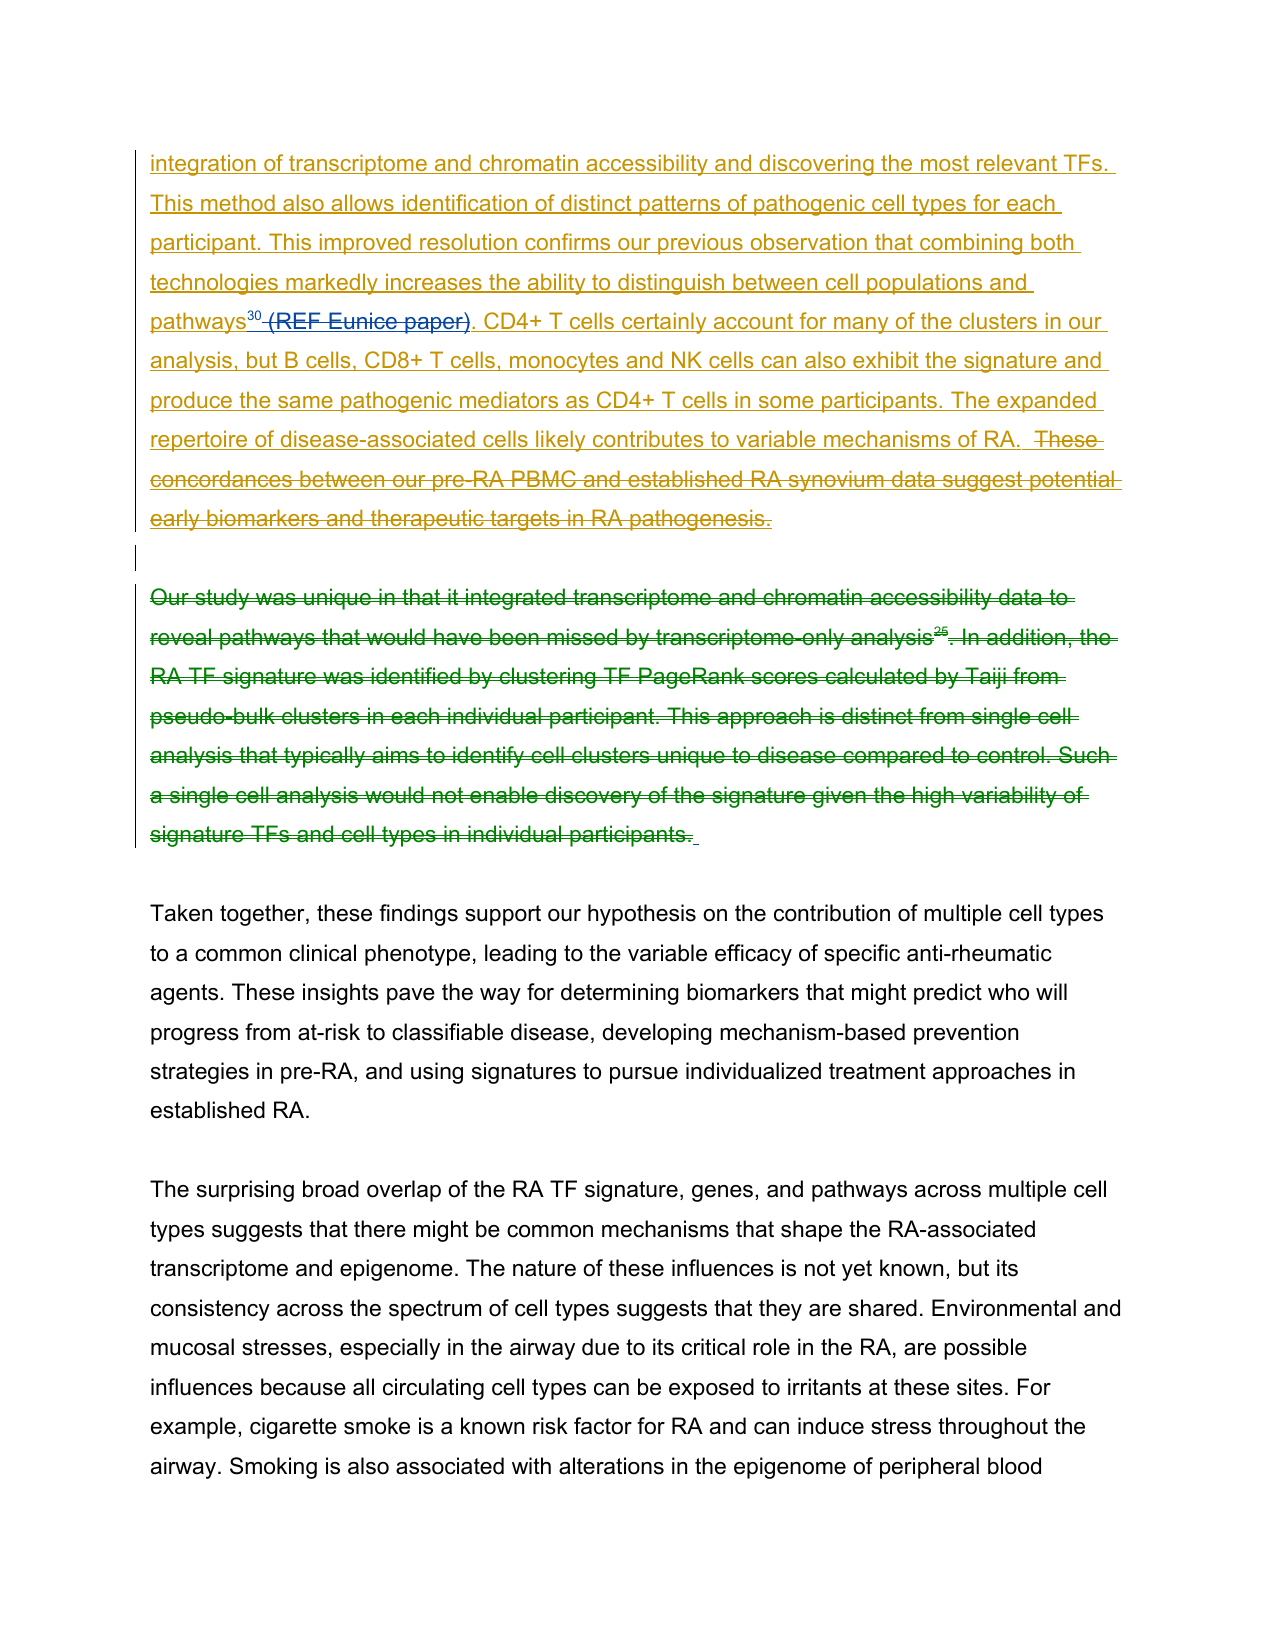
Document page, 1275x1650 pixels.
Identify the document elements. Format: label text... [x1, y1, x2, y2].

text Taken together, these findings support our hypothesis on the contribution of multiple cell types to a common clinical phenotype, leading to the variable efficacy of specific anti-rheumatic agents. These insights pave the way for determining biomarkers that might predict who will progress from at-risk to classifiable disease, developing mechanism-based prevention strategies in pre-RA, and using signatures to pursue individualized treatment approaches in established RA. [150, 900, 1125, 1124]
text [150, 1176, 1125, 1479]
